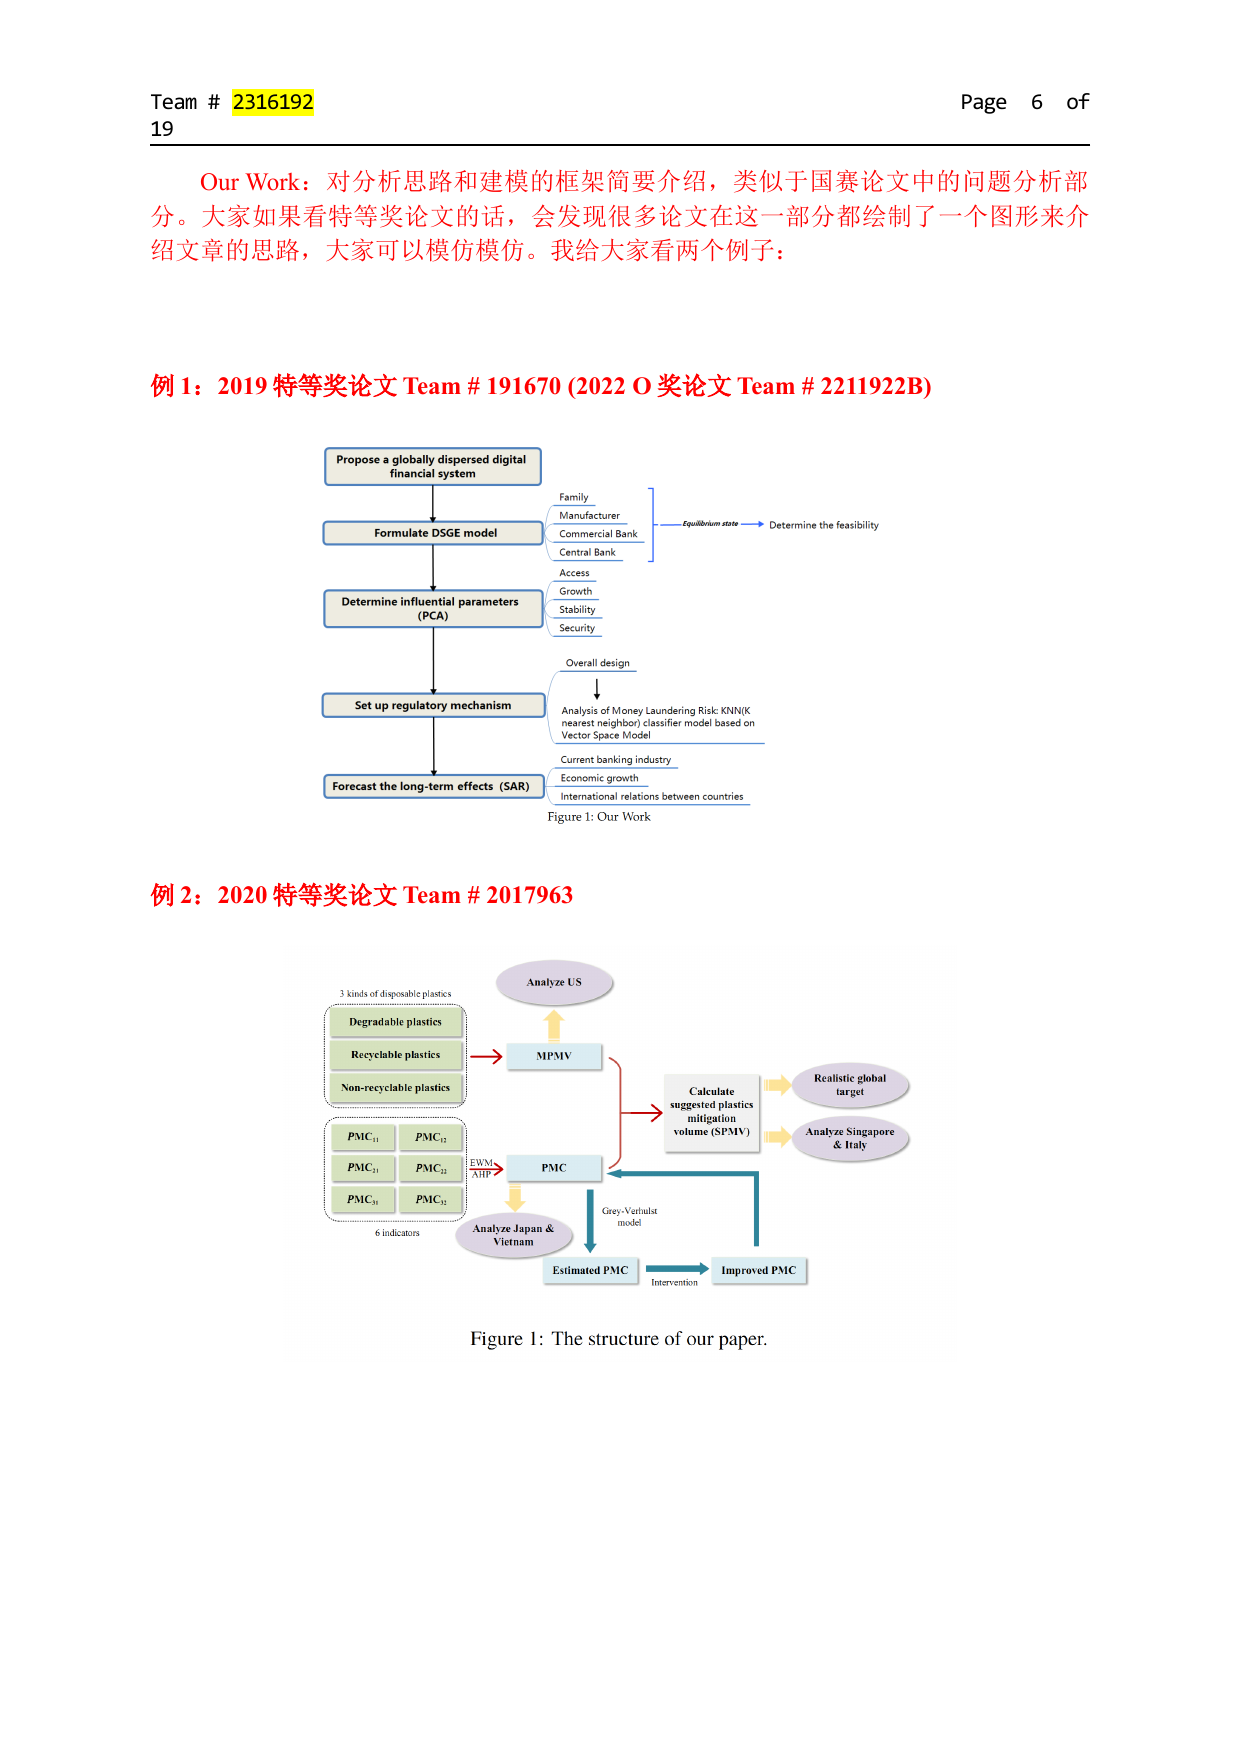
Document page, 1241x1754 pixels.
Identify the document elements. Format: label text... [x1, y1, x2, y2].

picture [283, 945, 957, 1362]
text 例1：2019特等奖论文Team # 191670 (2022 O奖论文Team # 2211922B) [150, 368, 1090, 402]
picture [292, 435, 948, 832]
text 例2：2020特等奖论文Team # 2017963 [150, 877, 1090, 911]
text Our Work：对分析思路和建模的框架简要介绍，类似于国赛论文中的问题分析部分。大家如果看特等奖论文的话，会发现很多论文在这一部分都绘制了一个图形来介绍文章的思路，大家可以模仿模仿。我给大家看两个例子： [150, 164, 1090, 266]
